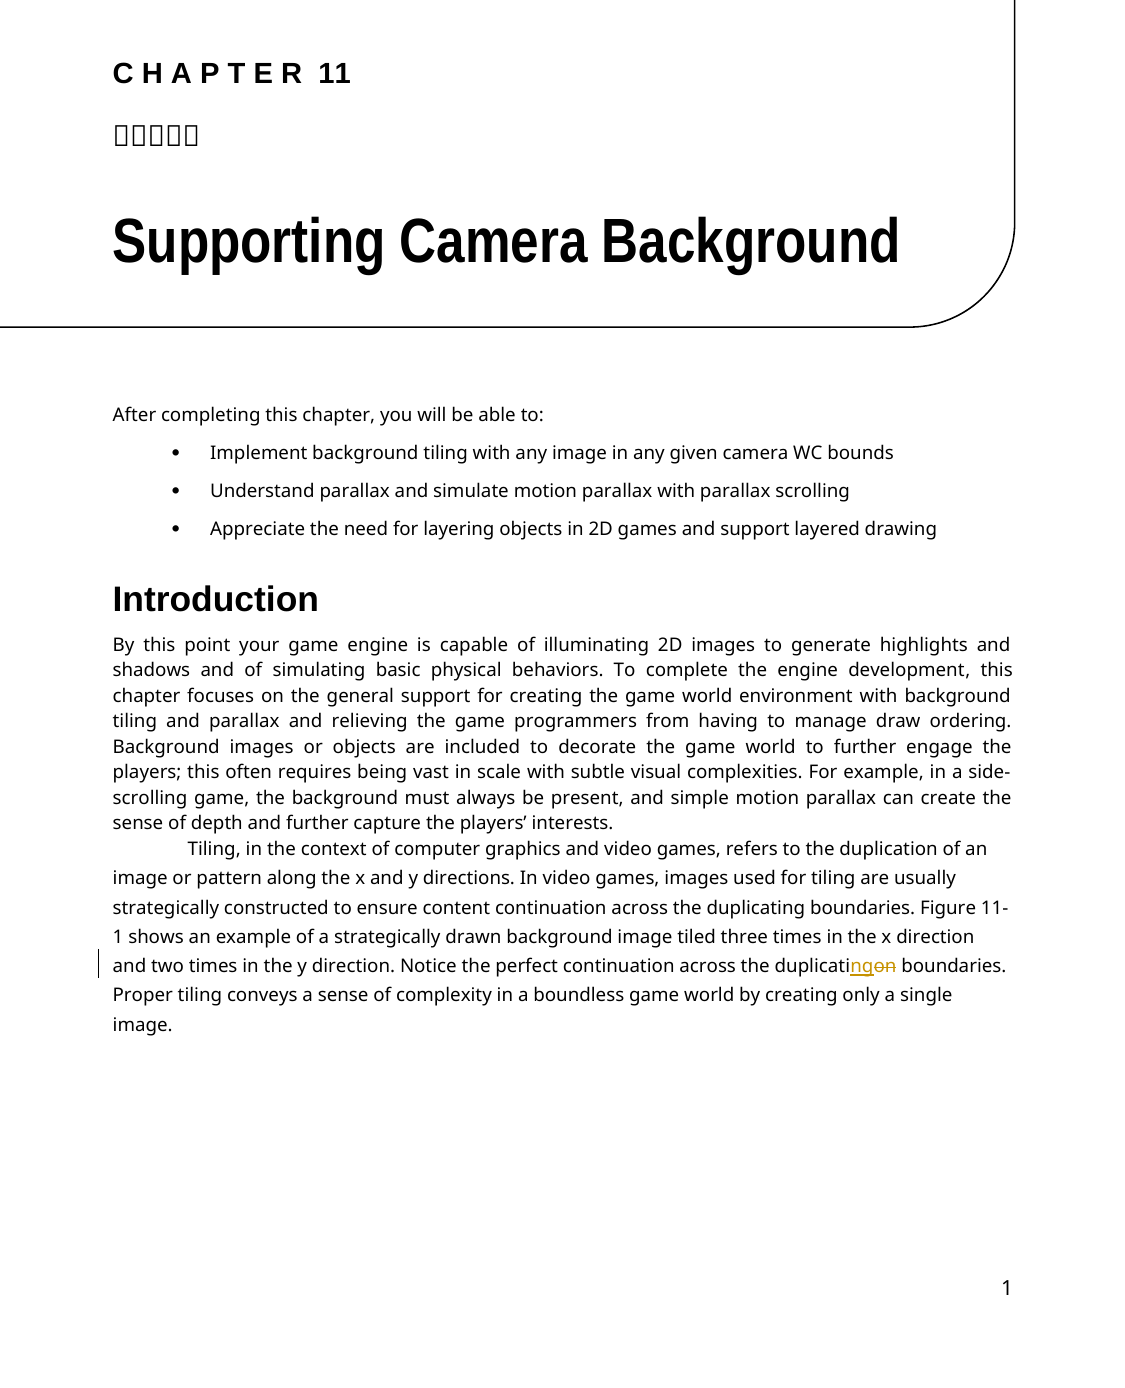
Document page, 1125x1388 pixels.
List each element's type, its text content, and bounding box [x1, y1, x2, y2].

text Implement background tiling with any image in any given camera WC bounds [172, 439, 1012, 464]
subtitle Introduction [112, 578, 1012, 619]
text By this point your game engine is capable of illuminating 2D images to generate highlights and shadows and of simulating basic physical behaviors. To complete the engine development, this chapter focuses on the general support for creating the game world environment with background tiling and parallax and relieving the game programmers from having to manage draw ordering. Background images or objects are included to decorate the game world to further engage the players; this often requires being vast in scale with subtle visual complexities. For example, in a side-scrolling game, the background must always be present, and simple motion parallax can create the sense of depth and further capture the players’ interests. [112, 631, 1012, 835]
text Tiling, in the context of computer graphics and video games, refers to the duplication of an image or pattern along the x and y directions. In video games, images used for tiling are usually strategically constructed to ensure content continuation across the duplicating boundaries. Figure 11-1 shows an example of a strategically drawn background image tiled three times in the x direction and two times in the y direction. Notice the perfect continuation across the duplicati boundaries. Proper tiling conveys a sense of complexity in a boundless game world by creating only a single image. [112, 835, 1012, 1037]
text Understand parallax and simulate motion parallax with parallax scrolling [172, 477, 1012, 502]
title Supporting Camera Background [112, 204, 1012, 276]
text After completing this chapter, you will be able to: [112, 401, 1012, 426]
text Appreciate the need for layering objects in 2D games and support layered drawing [172, 515, 1012, 541]
